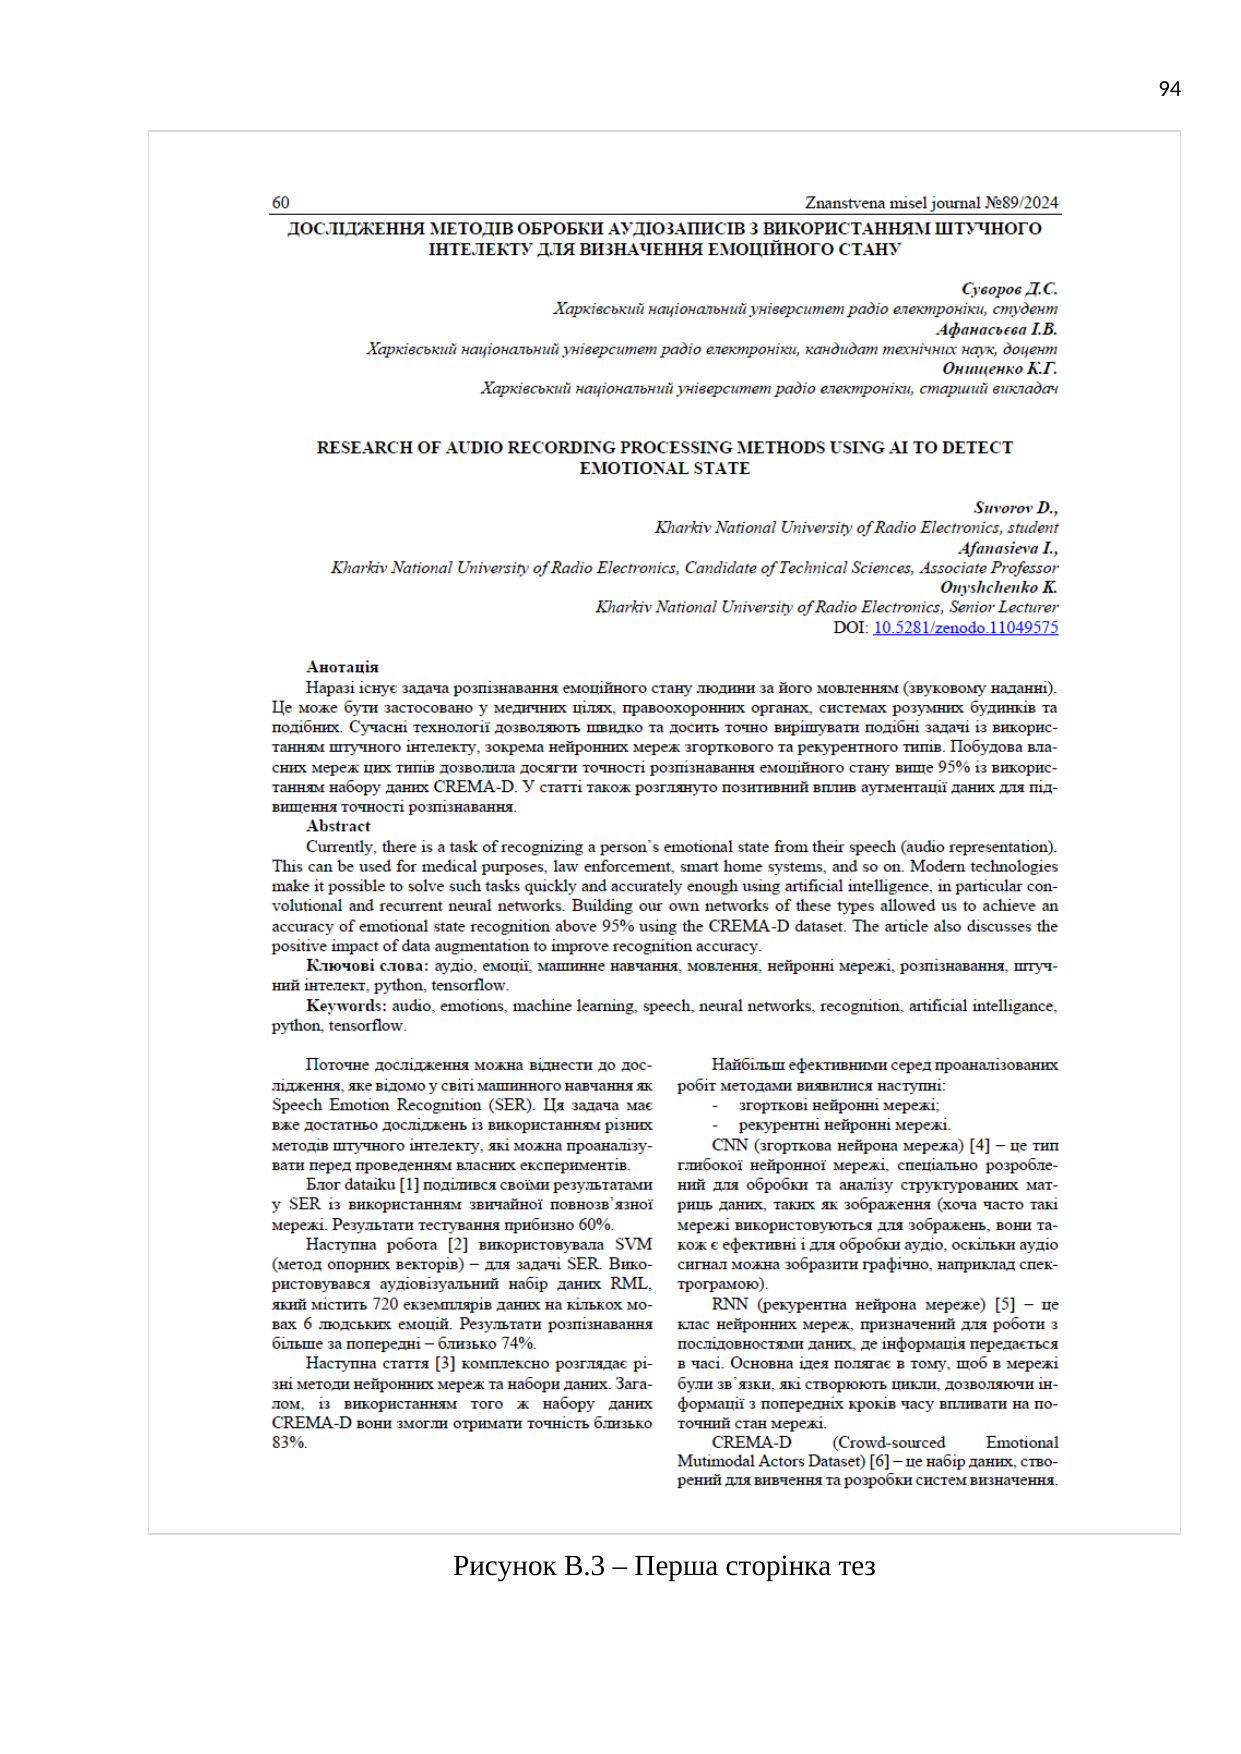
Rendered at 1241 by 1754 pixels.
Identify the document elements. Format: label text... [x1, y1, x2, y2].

text Рисунок В.3 – Перша сторінка тез [148, 1548, 1181, 1582]
